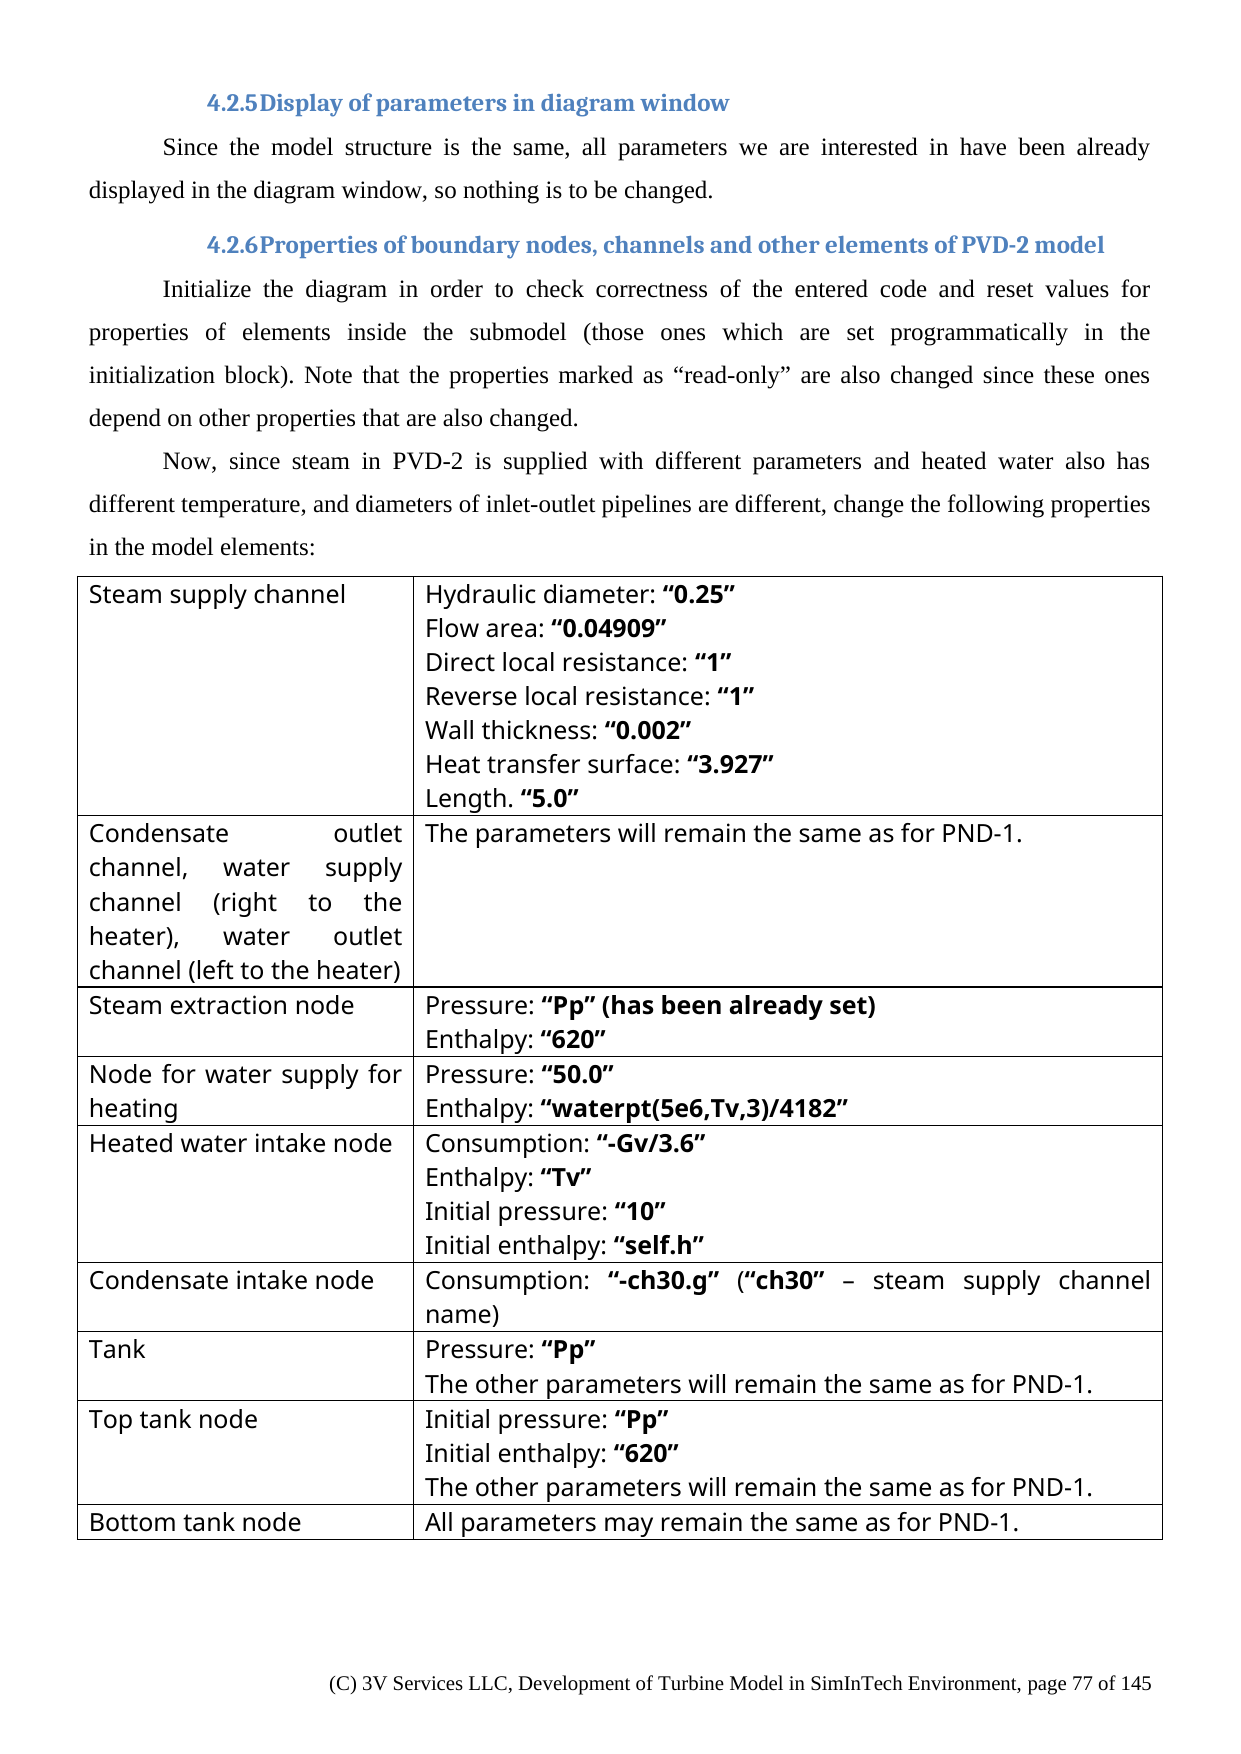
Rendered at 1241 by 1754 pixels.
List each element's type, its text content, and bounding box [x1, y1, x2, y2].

table_cell Consumption: “-ch30.g” (“ch30” – steam supply channel name) [414, 1263, 1162, 1331]
table_cell Tank [78, 1332, 413, 1400]
table_cell Heated water intake node [78, 1126, 413, 1262]
table_cell Condensate outlet channel, water supply channel (right to the heater), water outlet channel (left to the heater) [78, 816, 413, 986]
table_cell Bottom tank node [78, 1505, 413, 1539]
subtitle Display of parameters in diagram window [207, 89, 1152, 117]
text Initialize the diagram in order to check correctness of the entered code and reset values for properties of elements inside the submodel (those ones which are set programmatically in the initialization block). Note that the properties marked as “read-only” are also changed since these ones depend on other properties that are also changed. [89, 274, 1152, 432]
table_cell The parameters will remain the same as for PND-1. [414, 816, 1162, 986]
table_cell Initial pressure: “Pp” Initial enthalpy: “620” The other parameters will remain the same as for PND-1. [414, 1401, 1162, 1503]
table_cell All parameters may remain the same as for PND-1. [414, 1505, 1162, 1539]
table_cell Condensate intake node [78, 1263, 413, 1331]
text Now, since steam in PVD-2 is supplied with different parameters and heated water also has different temperature, and diameters of inlet-outlet pipelines are different, change the following properties in the model elements: [89, 446, 1152, 561]
text Since the model structure is the same, all parameters we are interested in have been already displayed in the diagram window, so nothing is to be changed. [89, 132, 1152, 204]
table_cell Pressure: “Pp” The other parameters will remain the same as for PND-1. [414, 1332, 1162, 1400]
table_cell Node for water supply for heating [78, 1057, 413, 1125]
table_cell Consumption: “-Gv/3.6” Enthalpy: “Tv” Initial pressure: “10” Initial enthalpy: “self.h” [414, 1126, 1162, 1262]
table_header Hydraulic diameter: “0.25” Flow area: “0.04909” Direct local resistance: “1” Reverse local resistance: “1” Wall thickness: “0.002” Heat transfer surface: “3.927” Length. “5.0” [414, 577, 1162, 815]
table_cell Steam extraction node [78, 988, 413, 1056]
table_cell Pressure: “50.0” Enthalpy: “waterpt(5e6,Tv,3)/4182” [414, 1057, 1162, 1125]
table_header Steam supply channel [78, 577, 413, 815]
subtitle Properties of boundary nodes, channels and other elements of PVD-2 model [207, 231, 1152, 259]
table_cell Top tank node [78, 1401, 413, 1503]
table_cell Pressure: “Pp” (has been already set) Enthalpy: “620” [414, 988, 1162, 1056]
